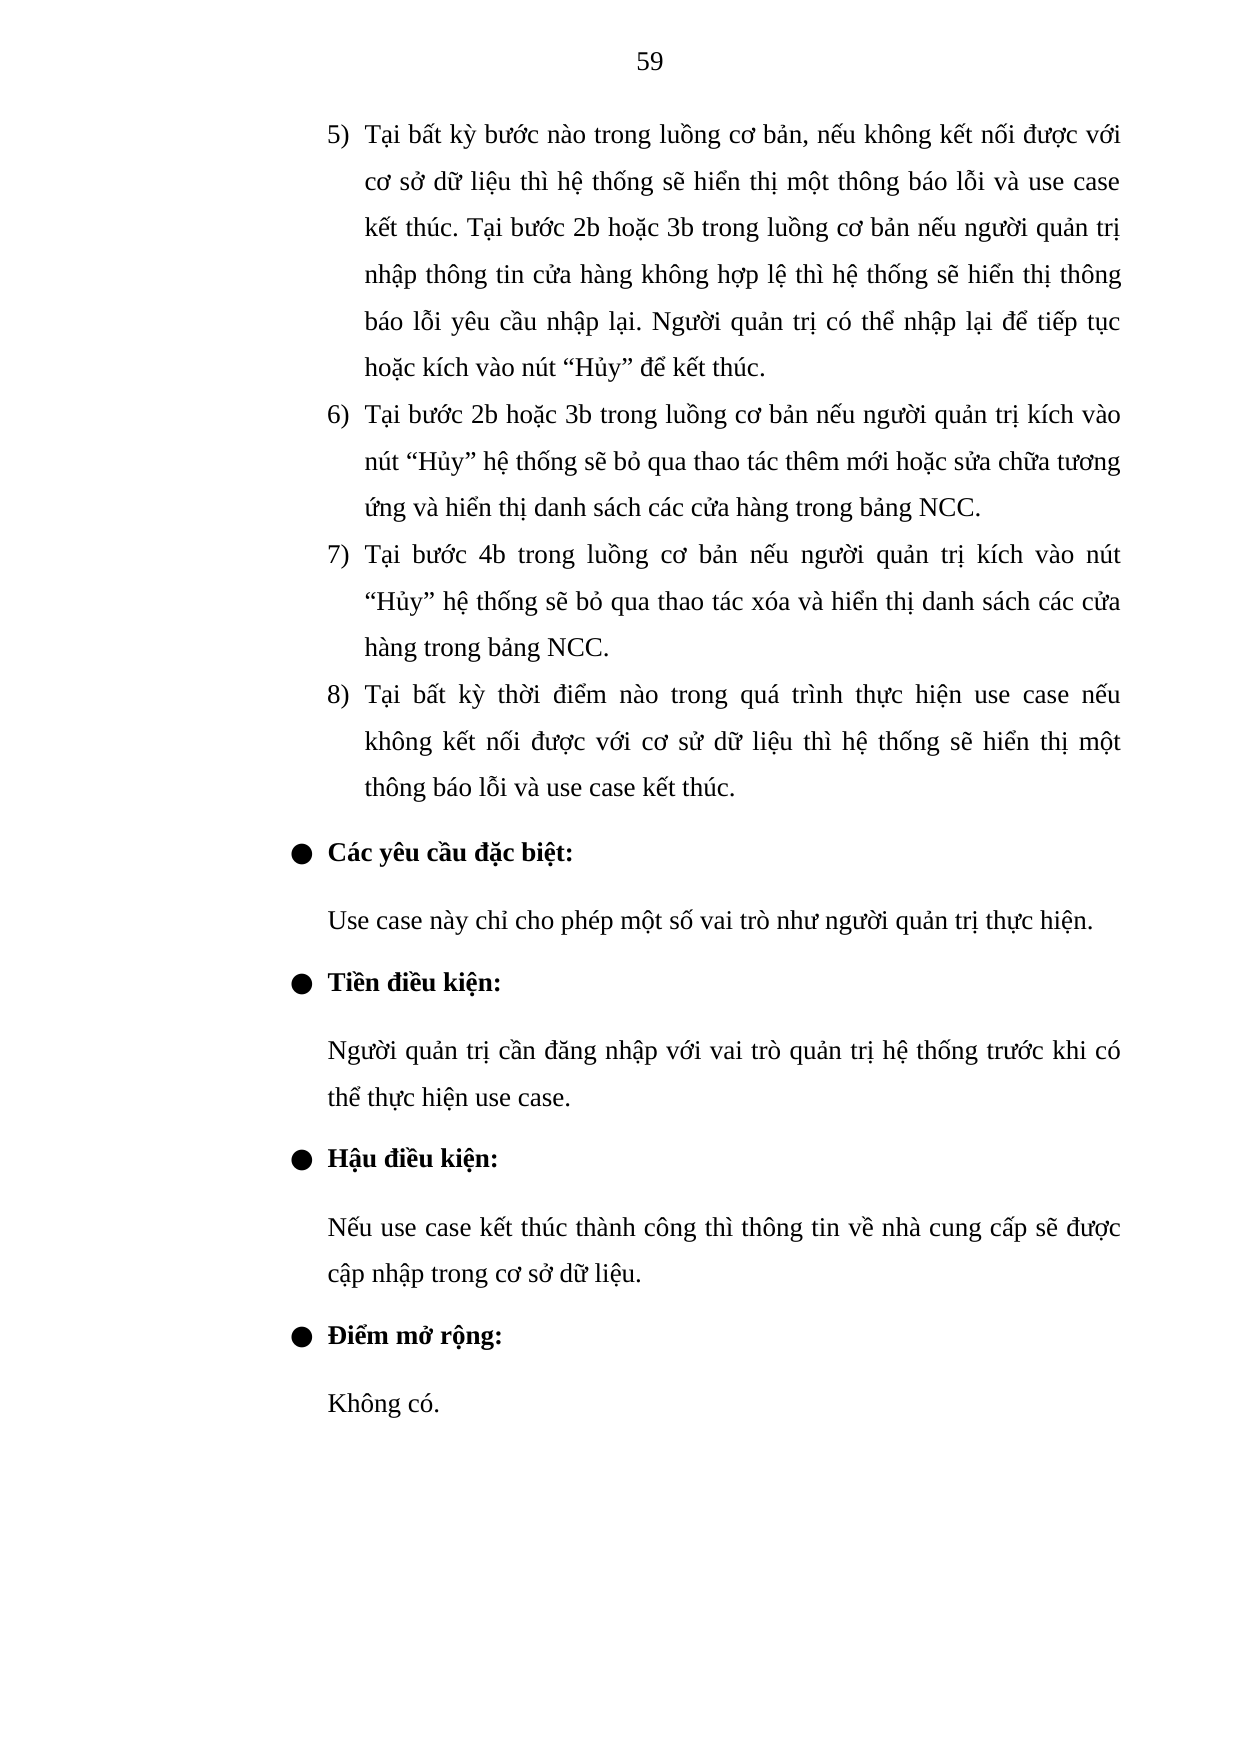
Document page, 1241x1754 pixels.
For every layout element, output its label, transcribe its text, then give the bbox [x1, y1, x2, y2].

list Tiền điều kiện: [290, 951, 1122, 1007]
text Nếu use case kết thúc thành công thì thông tin về nhà cung cấp sẽ được cập nhập trong cơ sở dữ liệu. [327, 1211, 1122, 1289]
text Người quản trị cần đăng nhập với vai trò quản trị hệ thống trước khi có thể thực hiện use case. [327, 1034, 1122, 1112]
list Các yêu cầu đặc biệt: [290, 821, 1122, 877]
text Use case này chỉ cho phép một số vai trò như người quản trị thực hiện. [252, 904, 1122, 936]
text Không có. [252, 1387, 1122, 1418]
list Tại bước 4b trong luồng cơ bản nếu người quản trị kích vào nút “Hủy” hệ thống sẽ bỏ qua thao tác xóa và hiển thị danh sách các cửa hàng trong bảng NCC. [327, 538, 1122, 663]
list Hậu điều kiện: [290, 1128, 1122, 1183]
list Tại bất kỳ bước nào trong luồng cơ bản, nếu không kết nối được với cơ sở dữ liệu thì hệ thống sẽ hiển thị một thông báo lỗi và use case kết thúc. Tại bước 2b hoặc 3b trong luồng cơ bản nếu người quản trị nhập thông tin cửa hàng không hợp lệ thì hệ thống sẽ hiển thị thông báo lỗi yêu cầu nhập lại. Người quản trị có thể nhập lại để tiếp tục hoặc kích vào nút “Hủy” để kết thúc. [327, 118, 1122, 383]
list Điểm mở rộng: [290, 1304, 1122, 1360]
list Tại bất kỳ thời điểm nào trong quá trình thực hiện use case nếu không kết nối được với cơ sử dữ liệu thì hệ thống sẽ hiển thị một thông báo lỗi và use case kết thúc. [327, 678, 1122, 803]
list Tại bước 2b hoặc 3b trong luồng cơ bản nếu người quản trị kích vào nút “Hủy” hệ thống sẽ bỏ qua thao tác thêm mới hoặc sửa chữa tương ứng và hiển thị danh sách các cửa hàng trong bảng NCC. [327, 398, 1122, 523]
